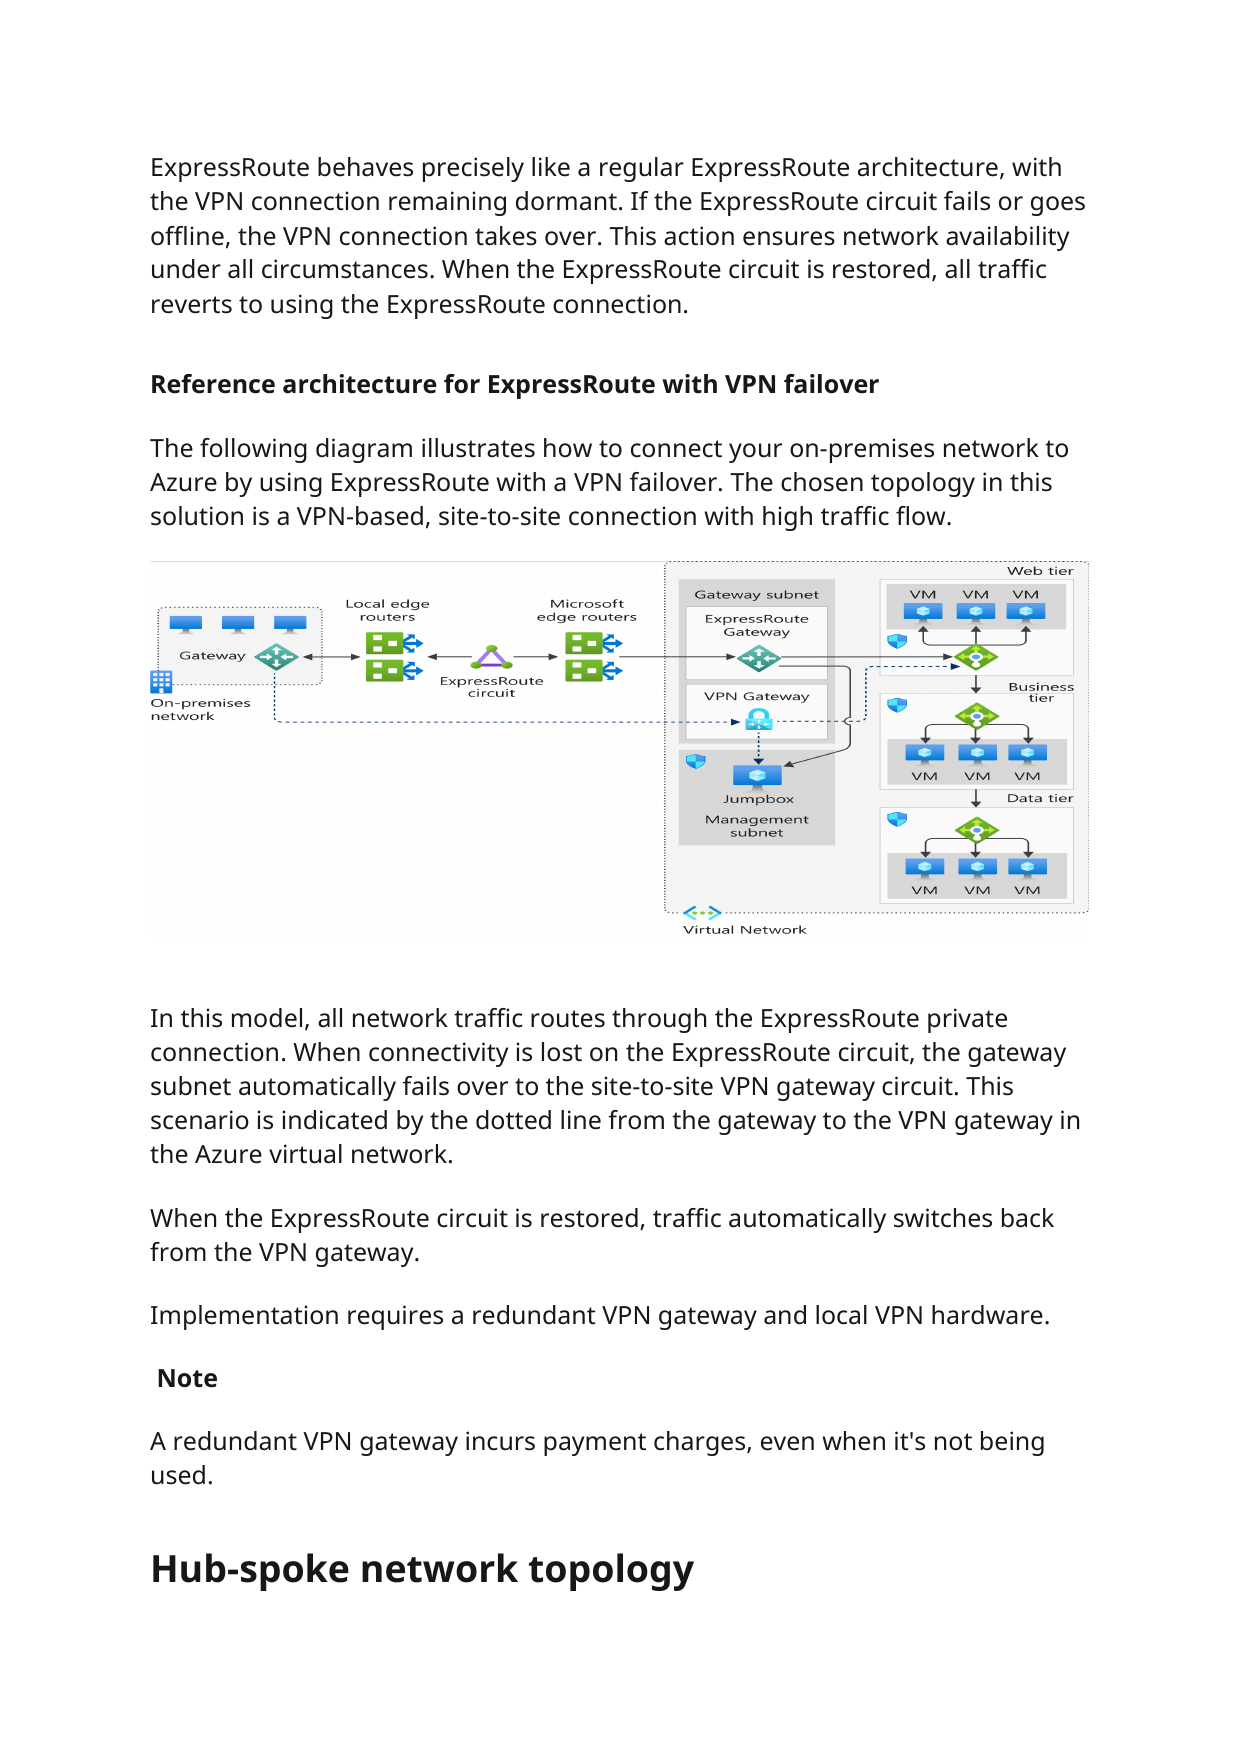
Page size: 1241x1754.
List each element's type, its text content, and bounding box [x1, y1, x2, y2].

text Hub-spoke network topology [150, 1542, 1090, 1593]
picture [150, 561, 1089, 938]
text The following diagram illustrates how to connect your on-premises network to Azure by using ExpressRoute with a VPN failover. The chosen topology in this solution is a VPN-based, site-to-site connection with high traffic flow. [150, 430, 1090, 533]
text In this model, all network traffic routes through the ExpressRoute private connection. When connectivity is lost on the ExpressRoute circuit, the gateway subnet automatically fails over to the site-to-site VPN gateway circuit. This scenario is indicated by the dotted line from the gateway to the VPN gateway in the Azure virtual network. [150, 1001, 1090, 1171]
subtitle Reference architecture for ExpressRoute with VPN failover [150, 367, 1090, 401]
title Note [150, 1361, 1090, 1395]
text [150, 150, 1090, 320]
text When the ExpressRoute circuit is restored, traffic automatically switches back from the VPN gateway. [150, 1200, 1090, 1268]
text Implementation requires a redundant VPN gateway and local VPN hardware. [150, 1297, 1090, 1332]
text A redundant VPN gateway incurs payment charges, even when it's not being used. [150, 1424, 1090, 1492]
